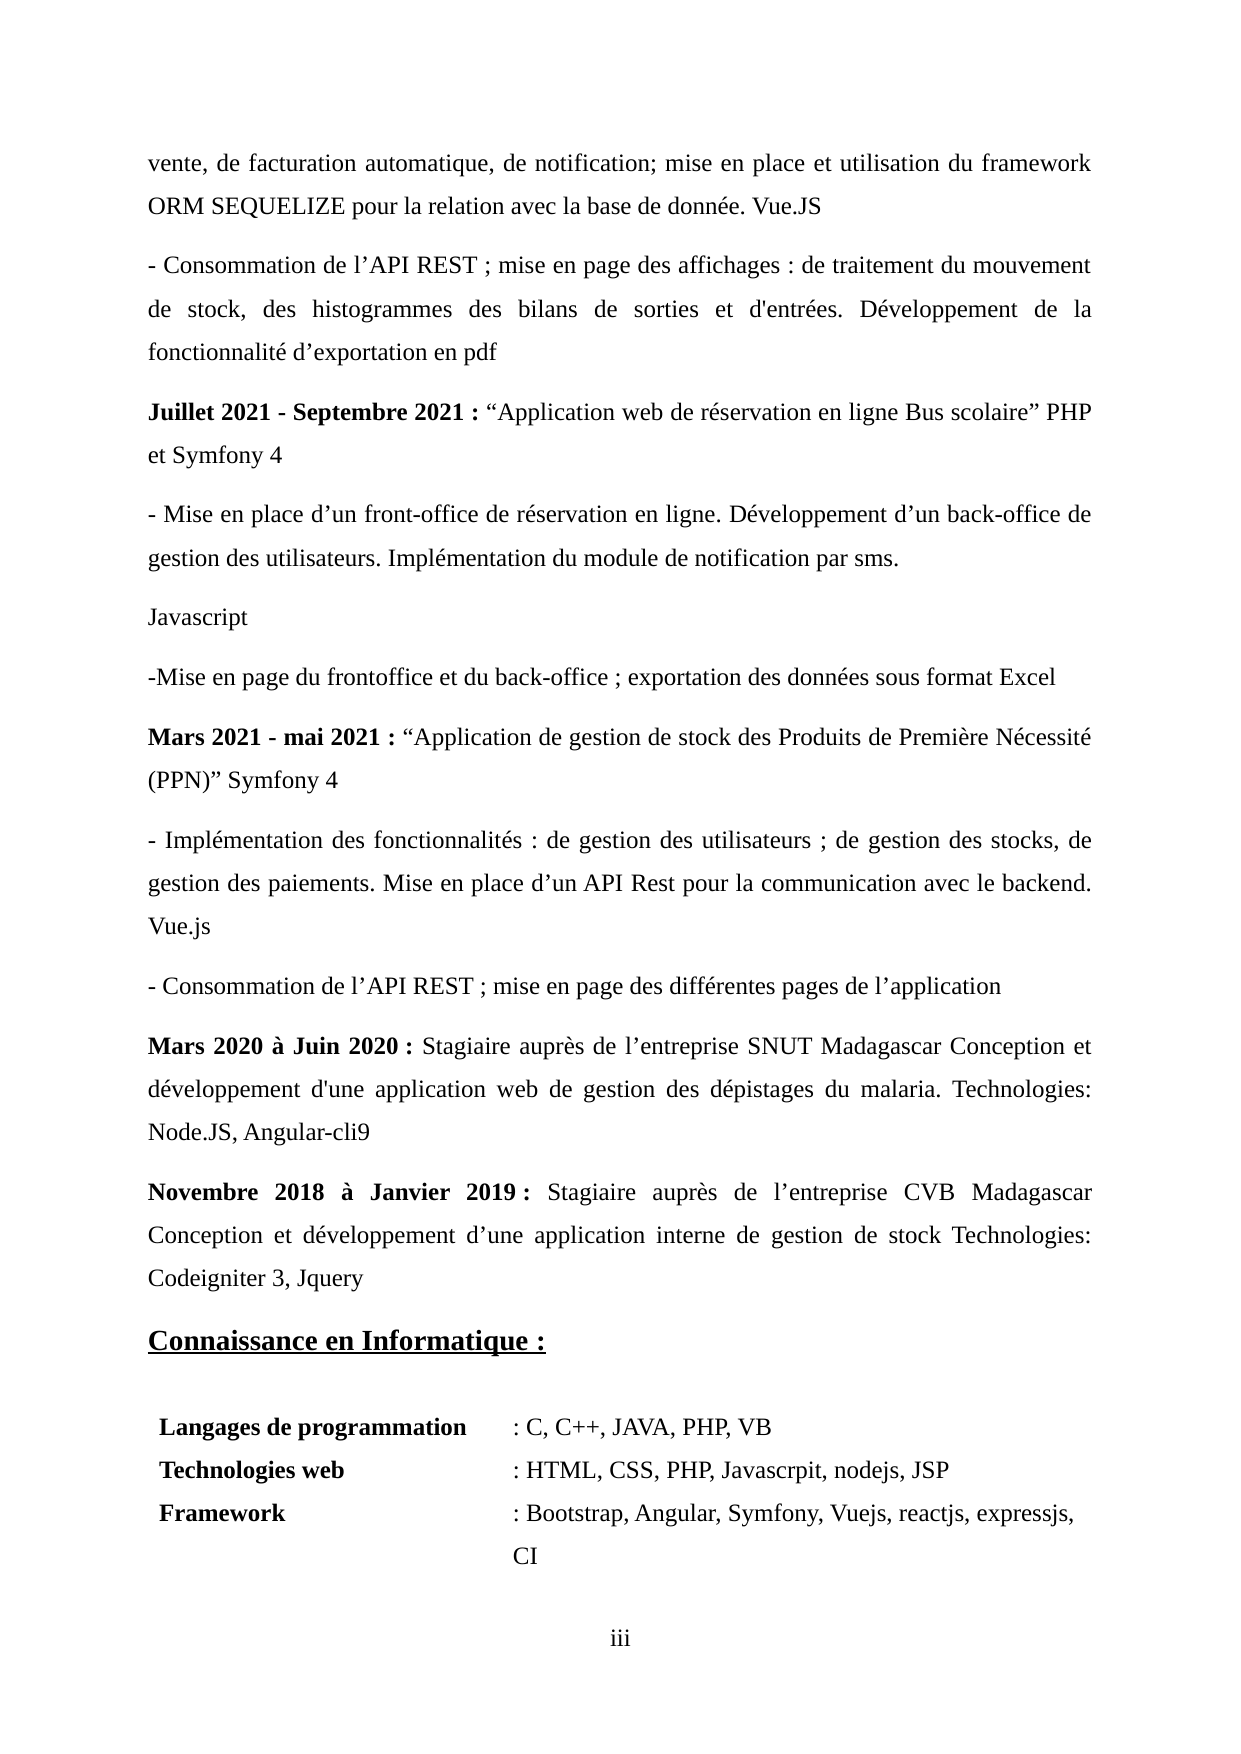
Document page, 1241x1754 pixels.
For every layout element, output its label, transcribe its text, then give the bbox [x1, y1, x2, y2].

text - Consommation de l’API REST ; mise en page des différentes pages de l’application [148, 971, 1093, 1000]
text Juillet 2021 - Septembre 2021 : “Application web de réservation en ligne Bus scolaire” PHP et Symfony 4 [148, 397, 1093, 468]
text Connaissance en Informatique : [148, 1323, 1093, 1356]
table_header Langages de programmation [148, 1412, 501, 1455]
text Javascript [148, 602, 1093, 631]
table_cell : Bootstrap, Angular, Symfony, Vuejs, reactjs, expressjs, CI [501, 1498, 1092, 1584]
table_header : C, C++, JAVA, PHP, VB [501, 1412, 1092, 1455]
text -Mise en page du frontoffice et du back-office ; exportation des données sous format Excel [148, 662, 1093, 691]
table_cell Technologies web [148, 1455, 501, 1498]
text - Mise en place d’un front-office de réservation en ligne. Développement d’un back-office de gestion des utilisateurs. Implémentation du module de notification par sms. [148, 499, 1093, 571]
text Mars 2021 - mai 2021 : “Application de gestion de stock des Produits de Première Nécessité (PPN)” Symfony 4 [148, 722, 1093, 794]
text - Implémentation des fonctionnalités : de gestion des utilisateurs ; de gestion des stocks, de gestion des paiements. Mise en place d’un API Rest pour la communication avec le backend. Vue.js [148, 825, 1093, 940]
text Novembre 2018 à Janvier 2019 : Stagiaire auprès de l’entreprise CVB Madagascar Conception et développement d’une application interne de gestion de stock Technologies: Codeigniter 3, Jquery [148, 1177, 1093, 1292]
text Mars 2020 à Juin 2020 : Stagiaire auprès de l’entreprise SNUT Madagascar Conception et développement d'une application web de gestion des dépistages du malaria. Technologies: Node.JS, Angular-cli9 [148, 1031, 1093, 1146]
table_cell : HTML, CSS, PHP, Javascrpit, nodejs, JSP [501, 1455, 1092, 1498]
table_cell Framework [148, 1498, 501, 1584]
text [148, 148, 1093, 219]
text - Consommation de l’API REST ; mise en page des affichages : de traitement du mouvement de stock, des histogrammes des bilans de sorties et d'entrées. Développement de la fonctionnalité d’exportation en pdf [148, 251, 1093, 366]
